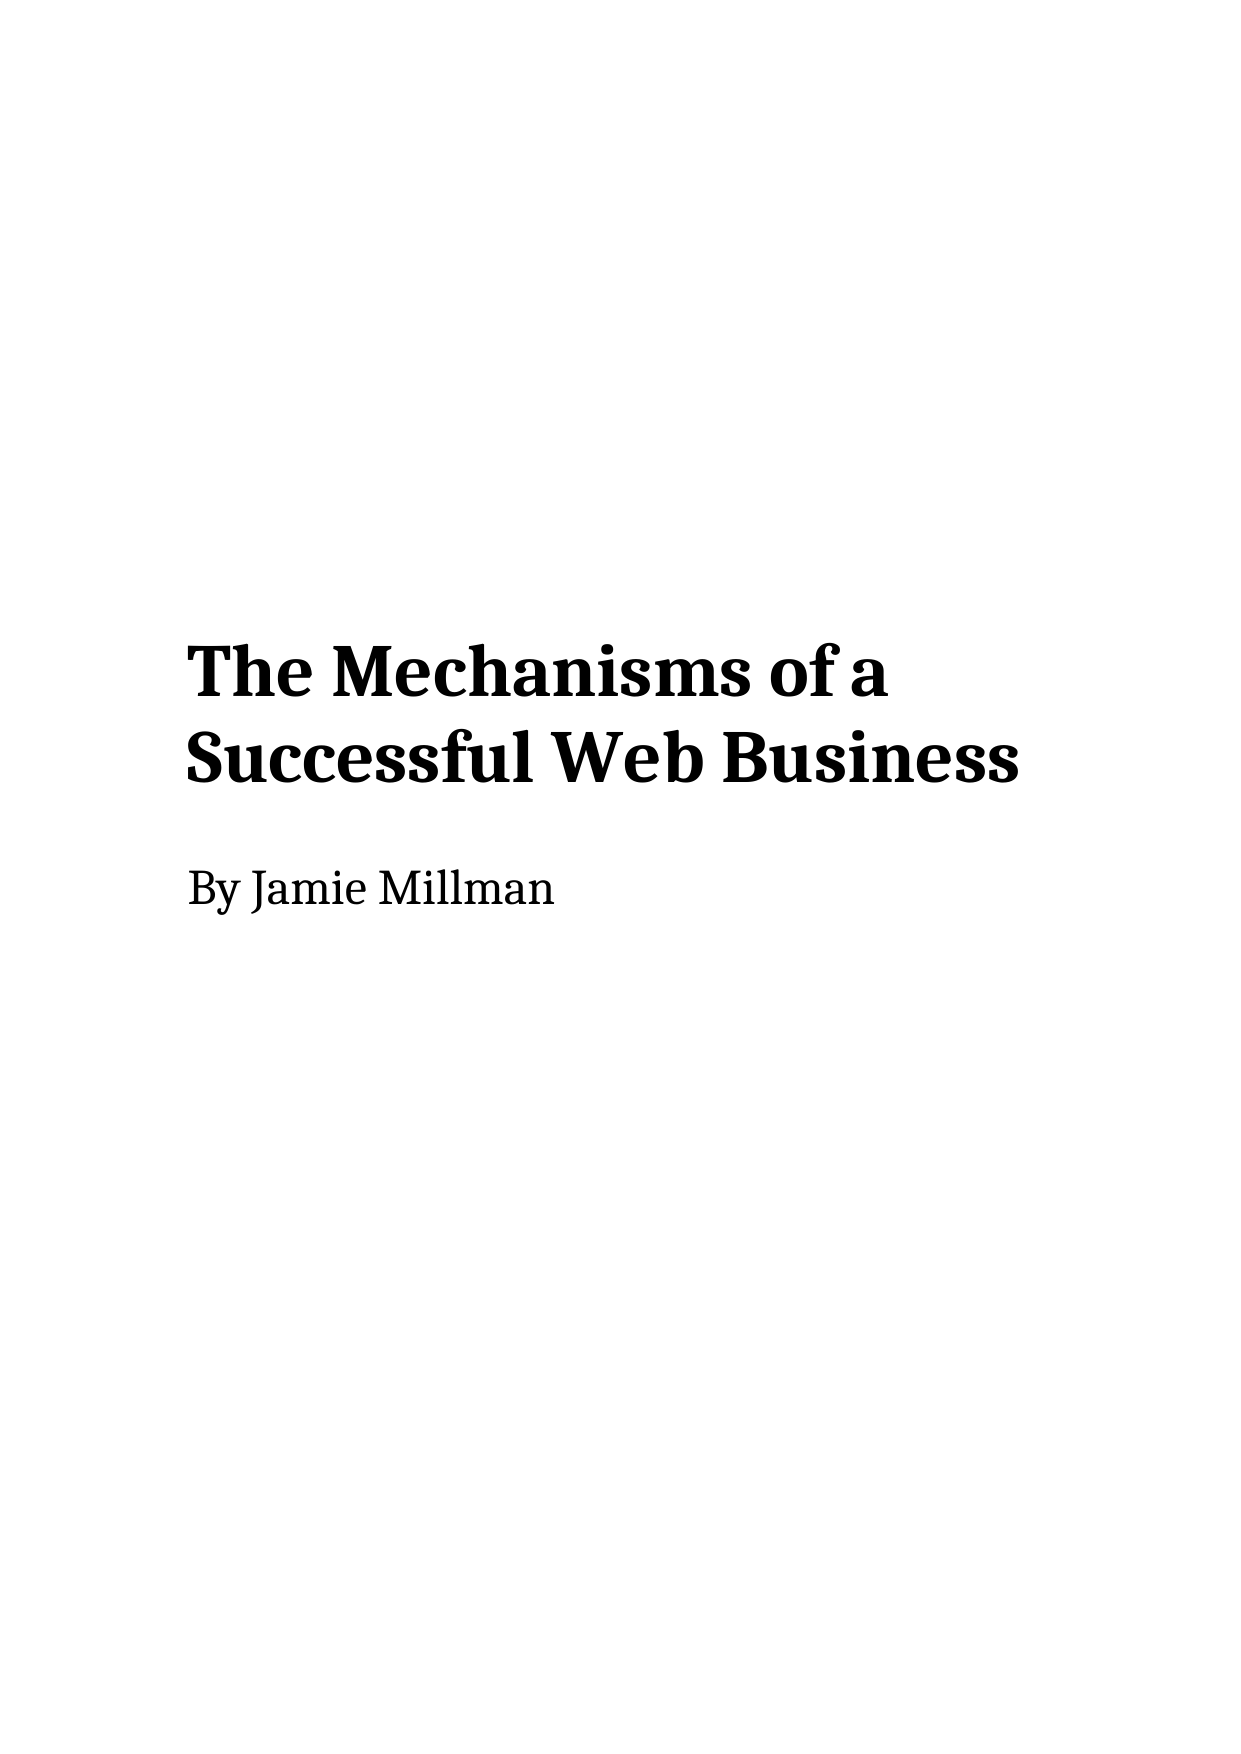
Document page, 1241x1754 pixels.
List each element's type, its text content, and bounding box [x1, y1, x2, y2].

text By Jamie Millman [187, 859, 1053, 917]
text The Mechanisms of a Successful Web Business [187, 629, 1053, 802]
